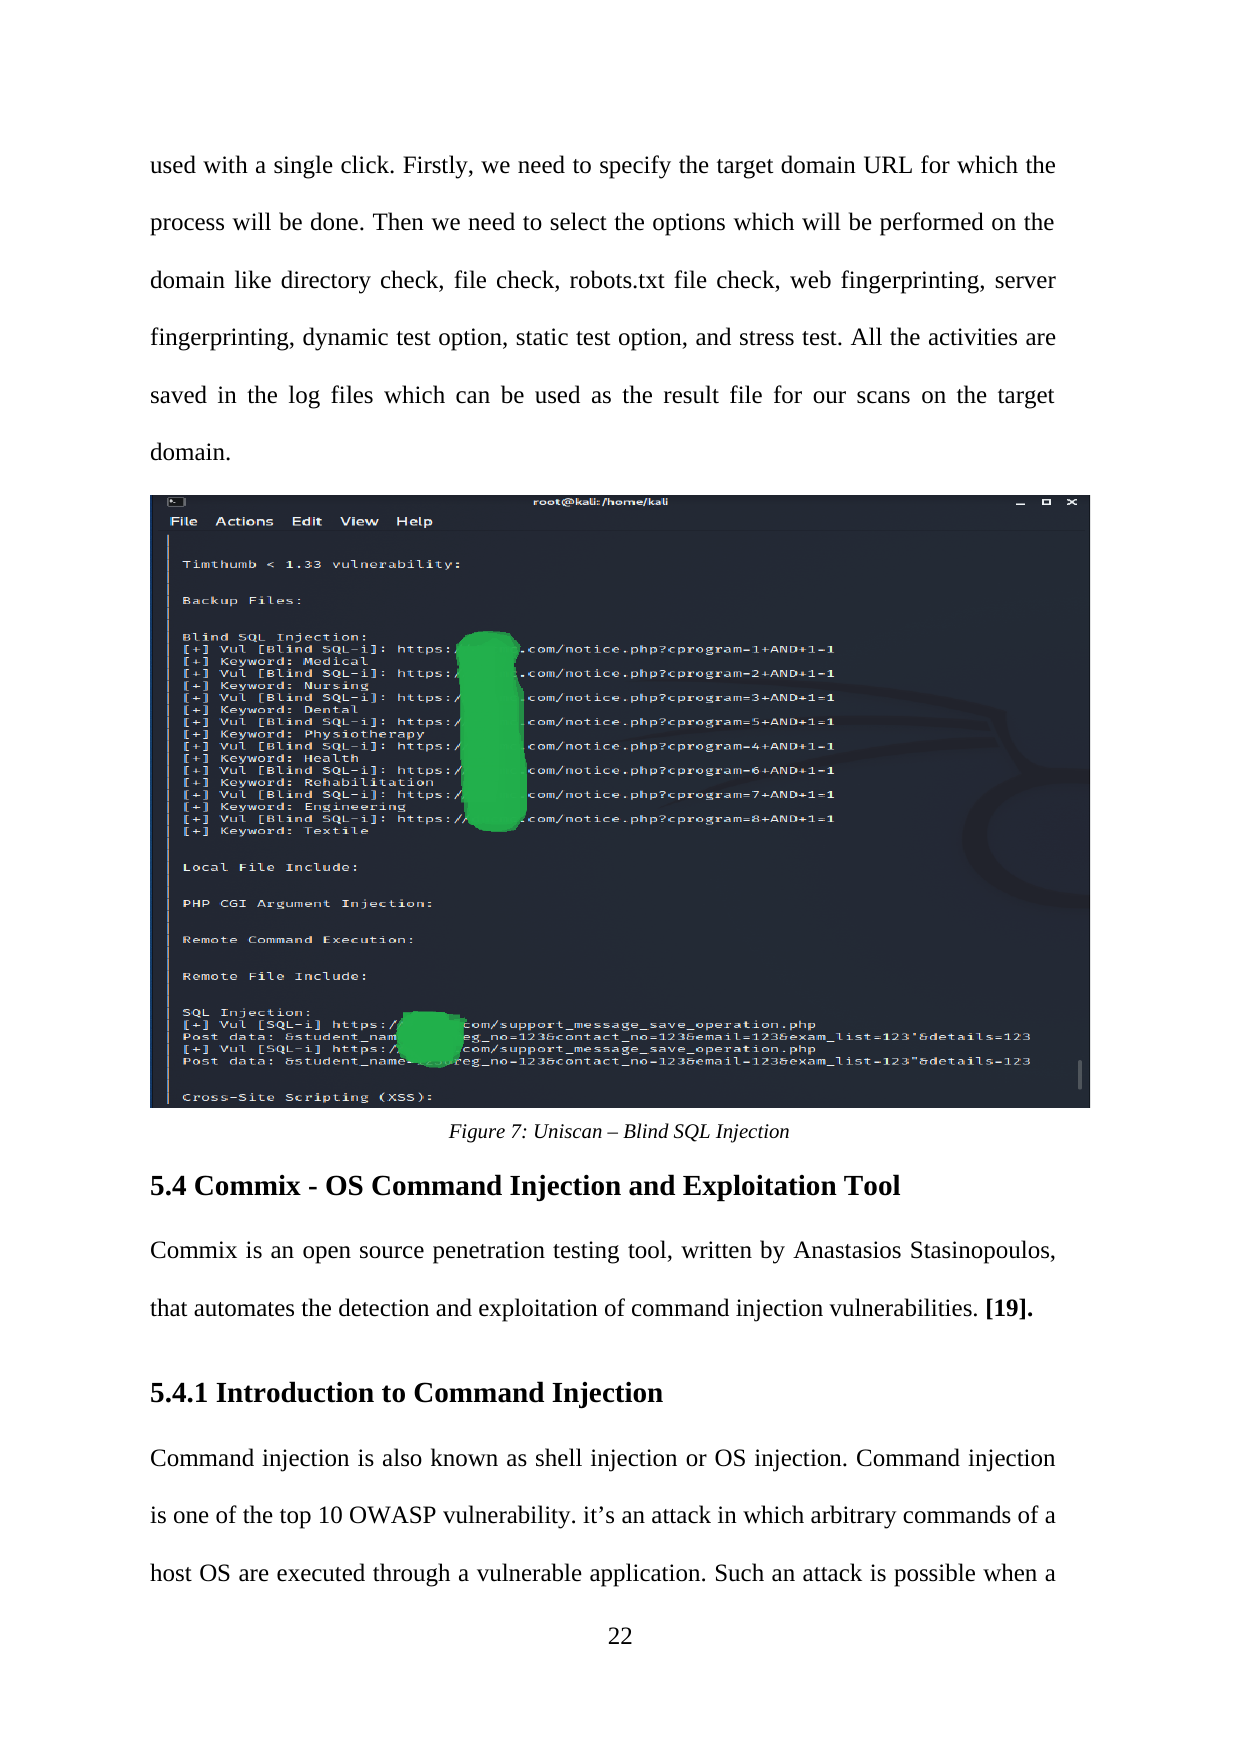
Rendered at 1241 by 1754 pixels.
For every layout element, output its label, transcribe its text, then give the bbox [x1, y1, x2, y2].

subtitle 5.4 Commix - OS Command Injection and Exploitation Tool [150, 1168, 1090, 1202]
picture [150, 495, 1091, 1108]
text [150, 150, 1057, 466]
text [150, 1443, 1057, 1586]
text Commix is an open source penetration testing tool, written by Anastasios Stasinopoulos, that automates the detection and exploitation of command injection vulnerabilities. [19]. [150, 1236, 1057, 1322]
subtitle 5.4.1 Introduction to Command Injection [150, 1376, 1090, 1409]
